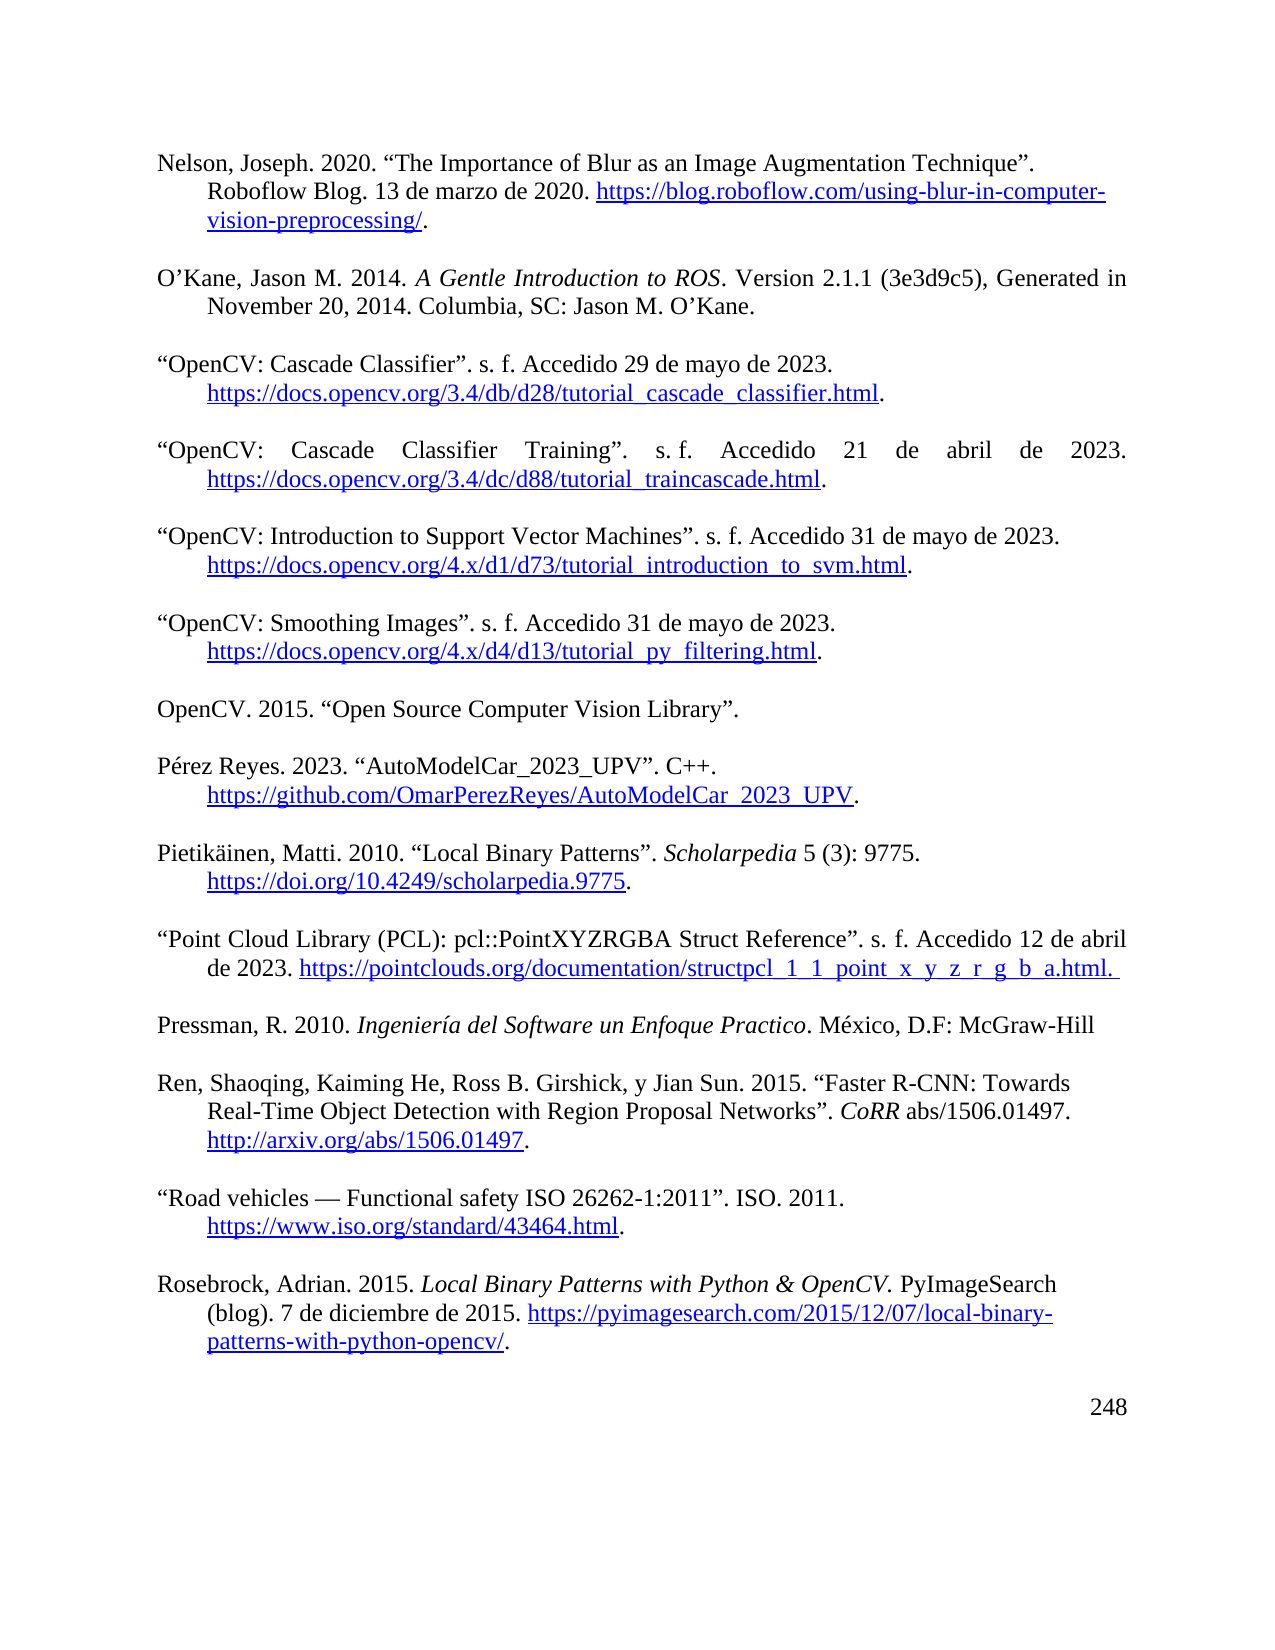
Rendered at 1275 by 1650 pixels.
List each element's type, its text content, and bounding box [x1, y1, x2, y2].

text Rosebrock, Adrian. 2015. Local Binary Patterns with Python & OpenCV. PyImageSearch (blog). 7 de diciembre de 2015. https://pyimagesearch.com/2015/12/07/local-binary-patterns-with-python-opencv/. [157, 1269, 1127, 1355]
text “Point Cloud Library (PCL): pcl::PointXYZRGBA Struct Reference”. s. f. Accedido 12 de abril de 2023. https://pointclouds.org/documentation/structpcl_1_1_point_x_y_z_r_g_b_a.html. [157, 924, 1127, 981]
text Pietikäinen, Matti. 2010. “Local Binary Patterns”. Scholarpedia 5 (3): 9775. https://doi.org/10.4249/scholarpedia.9775. [157, 838, 1127, 895]
text “Road vehicles — Functional safety ISO 26262-1:2011”. ISO. 2011. https://www.iso.org/standard/43464.html. [157, 1183, 1127, 1240]
text Ren, Shaoqing, Kaiming He, Ross B. Girshick, y Jian Sun. 2015. “Faster R-CNN: Towards Real-Time Object Detection with Region Proposal Networks”. CoRR abs/1506.01497. http://arxiv.org/abs/1506.01497. [157, 1068, 1127, 1154]
text “OpenCV: Cascade Classifier”. s. f. Accedido 29 de mayo de 2023. https://docs.opencv.org/3.4/db/d28/tutorial_cascade_classifier.html. [157, 349, 1127, 406]
text “OpenCV: Smoothing Images”. s. f. Accedido 31 de mayo de 2023. https://docs.opencv.org/4.x/d4/d13/tutorial_py_filtering.html. [157, 608, 1127, 665]
text Nelson, Joseph. 2020. “The Importance of Blur as an Image Augmentation Technique”. Roboflow Blog. 13 de marzo de 2020. https://blog.roboflow.com/using-blur-in-computer-vision-preprocessing/. [157, 148, 1127, 234]
text OpenCV. 2015. “Open Source Computer Vision Library”. [157, 694, 1127, 723]
text “OpenCV: Introduction to Support Vector Machines”. s. f. Accedido 31 de mayo de 2023. https://docs.opencv.org/4.x/d1/d73/tutorial_introduction_to_svm.html. [157, 521, 1127, 579]
text “OpenCV: Cascade Classifier Training”. s. f. Accedido 21 de abril de 2023. https://docs.opencv.org/3.4/dc/d88/tutorial_traincascade.html. [157, 435, 1127, 493]
text Pressman, R. 2010. Ingeniería del Software un Enfoque Practico. México, D.F: McGraw-Hill [157, 1010, 1127, 1039]
text Pérez Reyes. 2023. “AutoModelCar_2023_UPV”. C++. https://github.com/OmarPerezReyes/AutoModelCar_2023_UPV. [157, 751, 1127, 809]
text O’Kane, Jason M. 2014. A Gentle Introduction to ROS. Version 2.1.1 (3e3d9c5), Generated in November 20, 2014. Columbia, SC: Jason M. O’Kane. [157, 263, 1127, 320]
